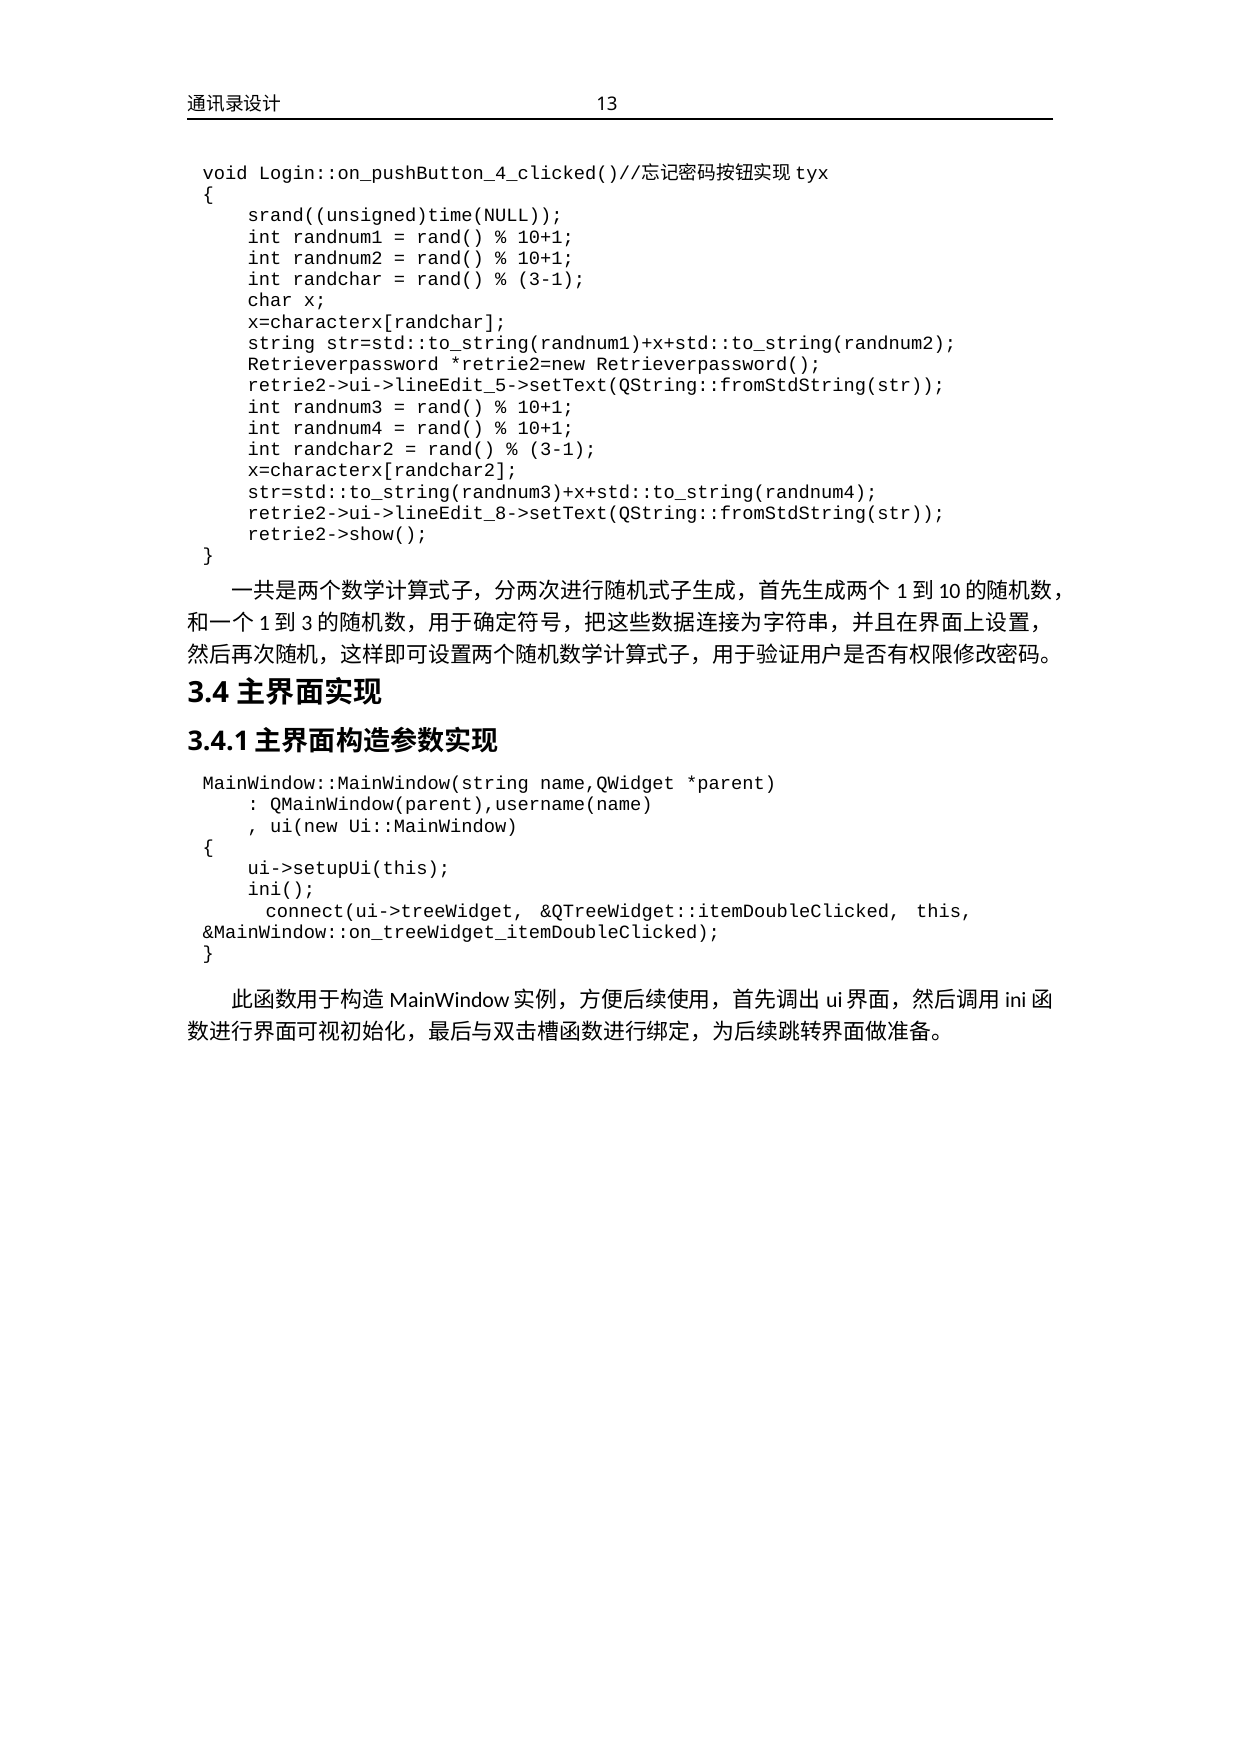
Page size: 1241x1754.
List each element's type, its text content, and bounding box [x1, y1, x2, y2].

text 一共是两个数学计算式子，分两次进行随机式子生成，首先生成两个1到10的随机数，和一个1到3的随机数，用于确定符号，把这些数据连接为字符串，并且在界面上设置，然后再次随机，这样即可设置两个随机数学计算式子，用于验证用户是否有权限修改密码。 [187, 573, 1053, 668]
text 3.4.1主界面构造参数实现 [187, 719, 1053, 758]
text 此函数用于构造MainWindow实例，方便后续使用，首先调出ui界面，然后调用ini函数进行界面可视初始化，最后与双击槽函数进行绑定，为后续跳转界面做准备。 [187, 982, 1053, 1046]
text 3.4 主界面实现 [187, 668, 1053, 711]
